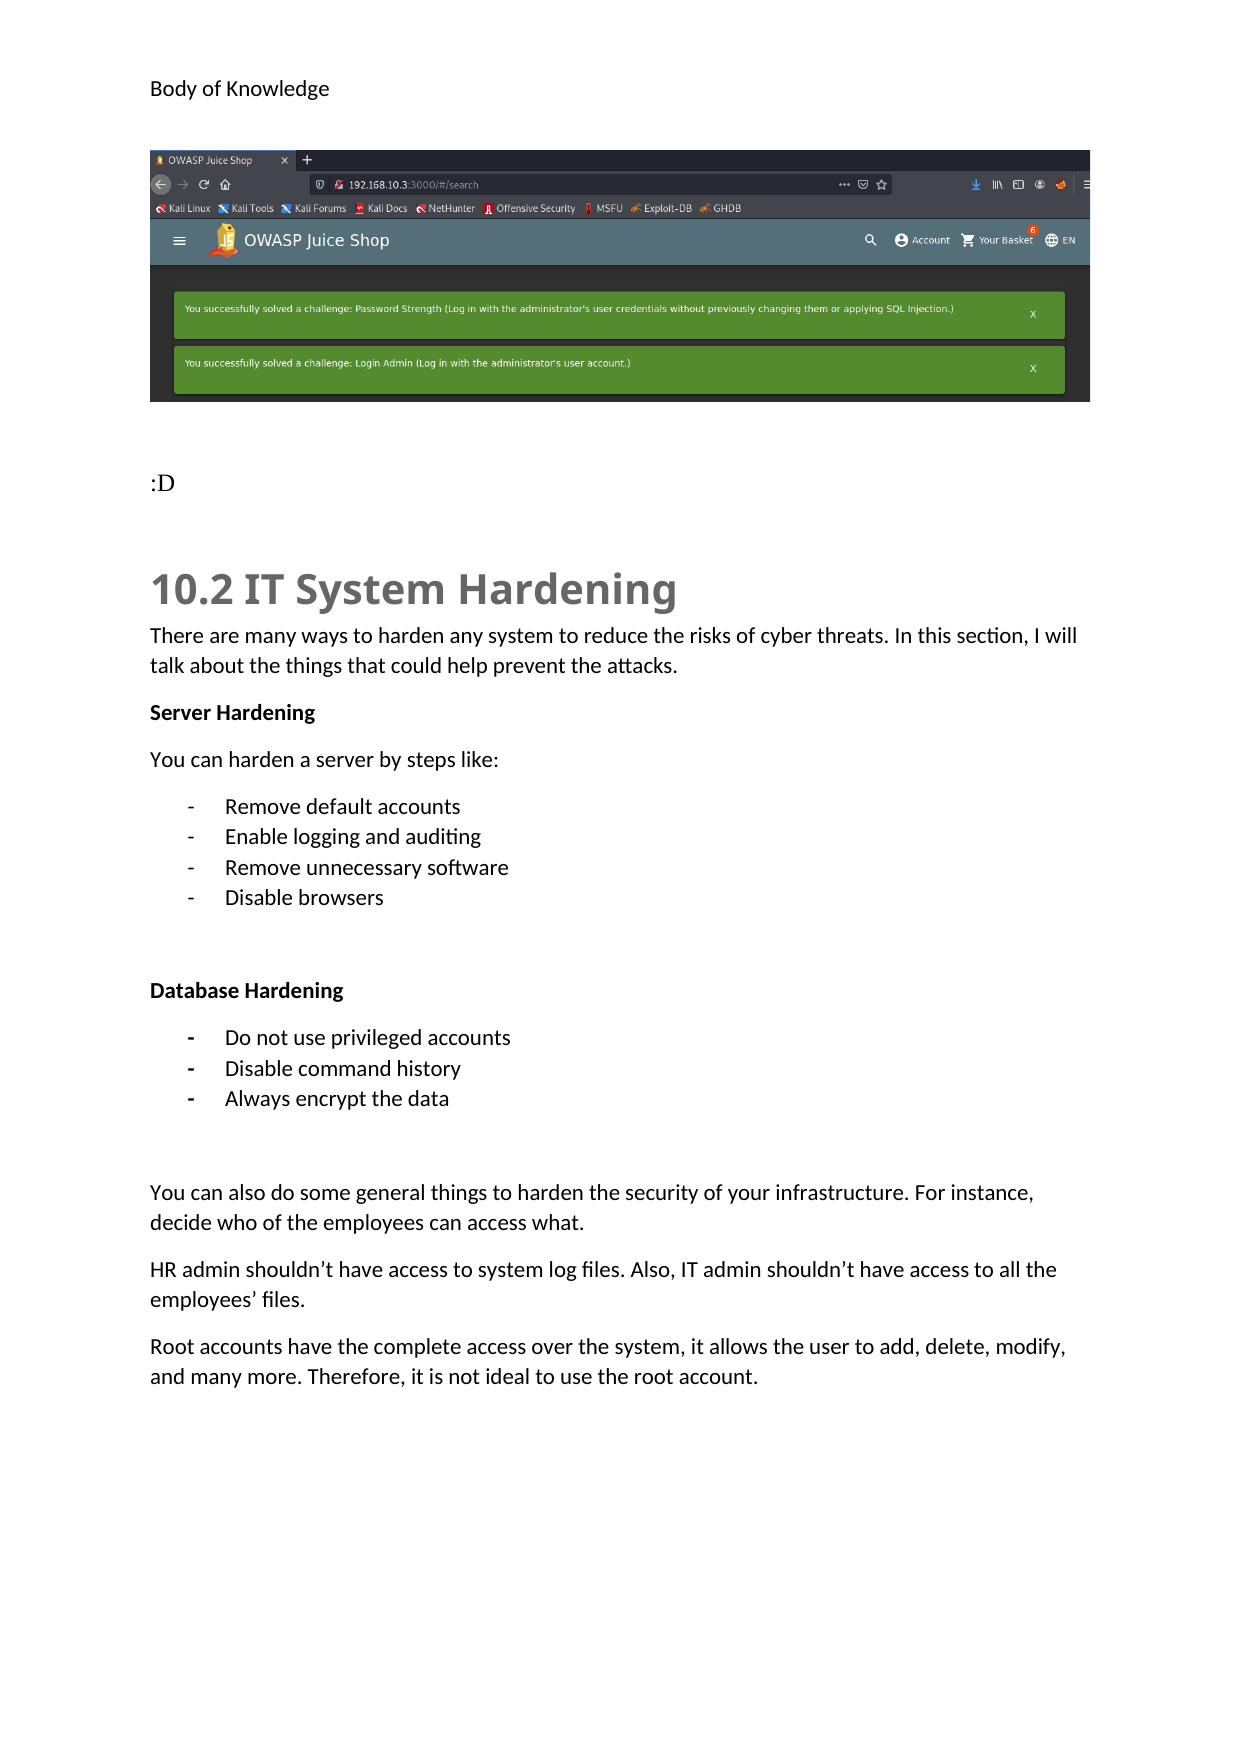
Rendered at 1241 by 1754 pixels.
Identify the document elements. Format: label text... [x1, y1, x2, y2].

list Enable logging and auditing [187, 822, 1090, 850]
list Do not use privileged accounts [187, 1023, 1090, 1051]
text There are many ways to harden any system to reduce the risks of cyber threats. In this section, I will talk about the things that could help prevent the attacks. [150, 621, 1090, 679]
text :D [150, 468, 1090, 497]
text You can also do some general things to harden the security of your infrastructure. For instance, decide who of the employees can access what. [150, 1178, 1090, 1236]
list Disable browsers [187, 883, 1090, 911]
picture [150, 150, 1091, 402]
list Remove default accounts [187, 792, 1090, 820]
text Database Hardening [150, 977, 1090, 1004]
list Always encrypt the data [187, 1084, 1090, 1112]
text Server Hardening [150, 698, 1090, 726]
list Disable command history [187, 1054, 1090, 1082]
subtitle 10.2 IT System Hardening [150, 560, 1090, 617]
text Root accounts have the complete access over the system, it allows the user to add, delete, modify, and many more. Therefore, it is not ideal to use the root account. [150, 1332, 1090, 1390]
list Remove unnecessary software [187, 853, 1090, 881]
text You can harden a server by steps like: [150, 745, 1090, 773]
text HR admin shouldn’t have access to system log files. Also, IT admin shouldn’t have access to all the employees’ files. [150, 1255, 1090, 1313]
